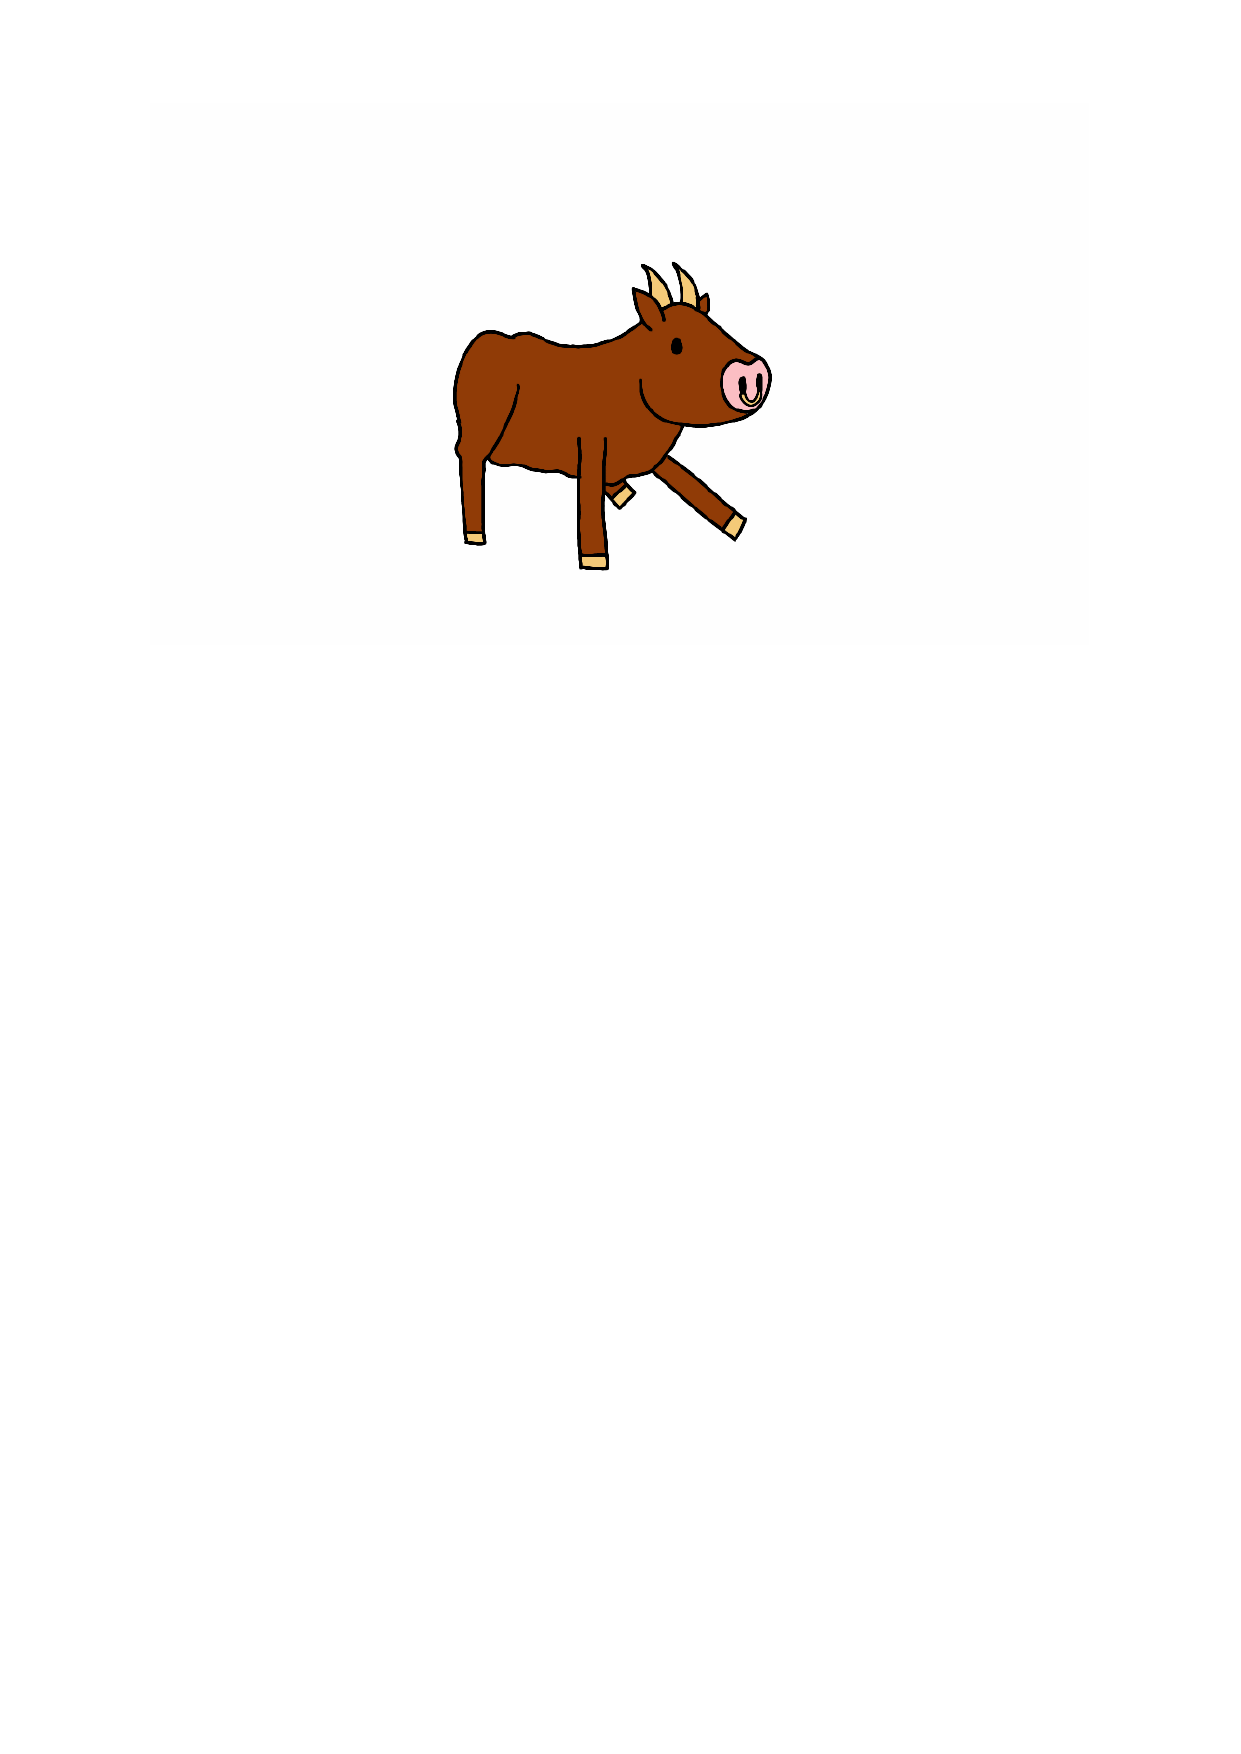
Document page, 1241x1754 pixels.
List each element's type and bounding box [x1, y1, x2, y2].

picture [150, 103, 1089, 645]
